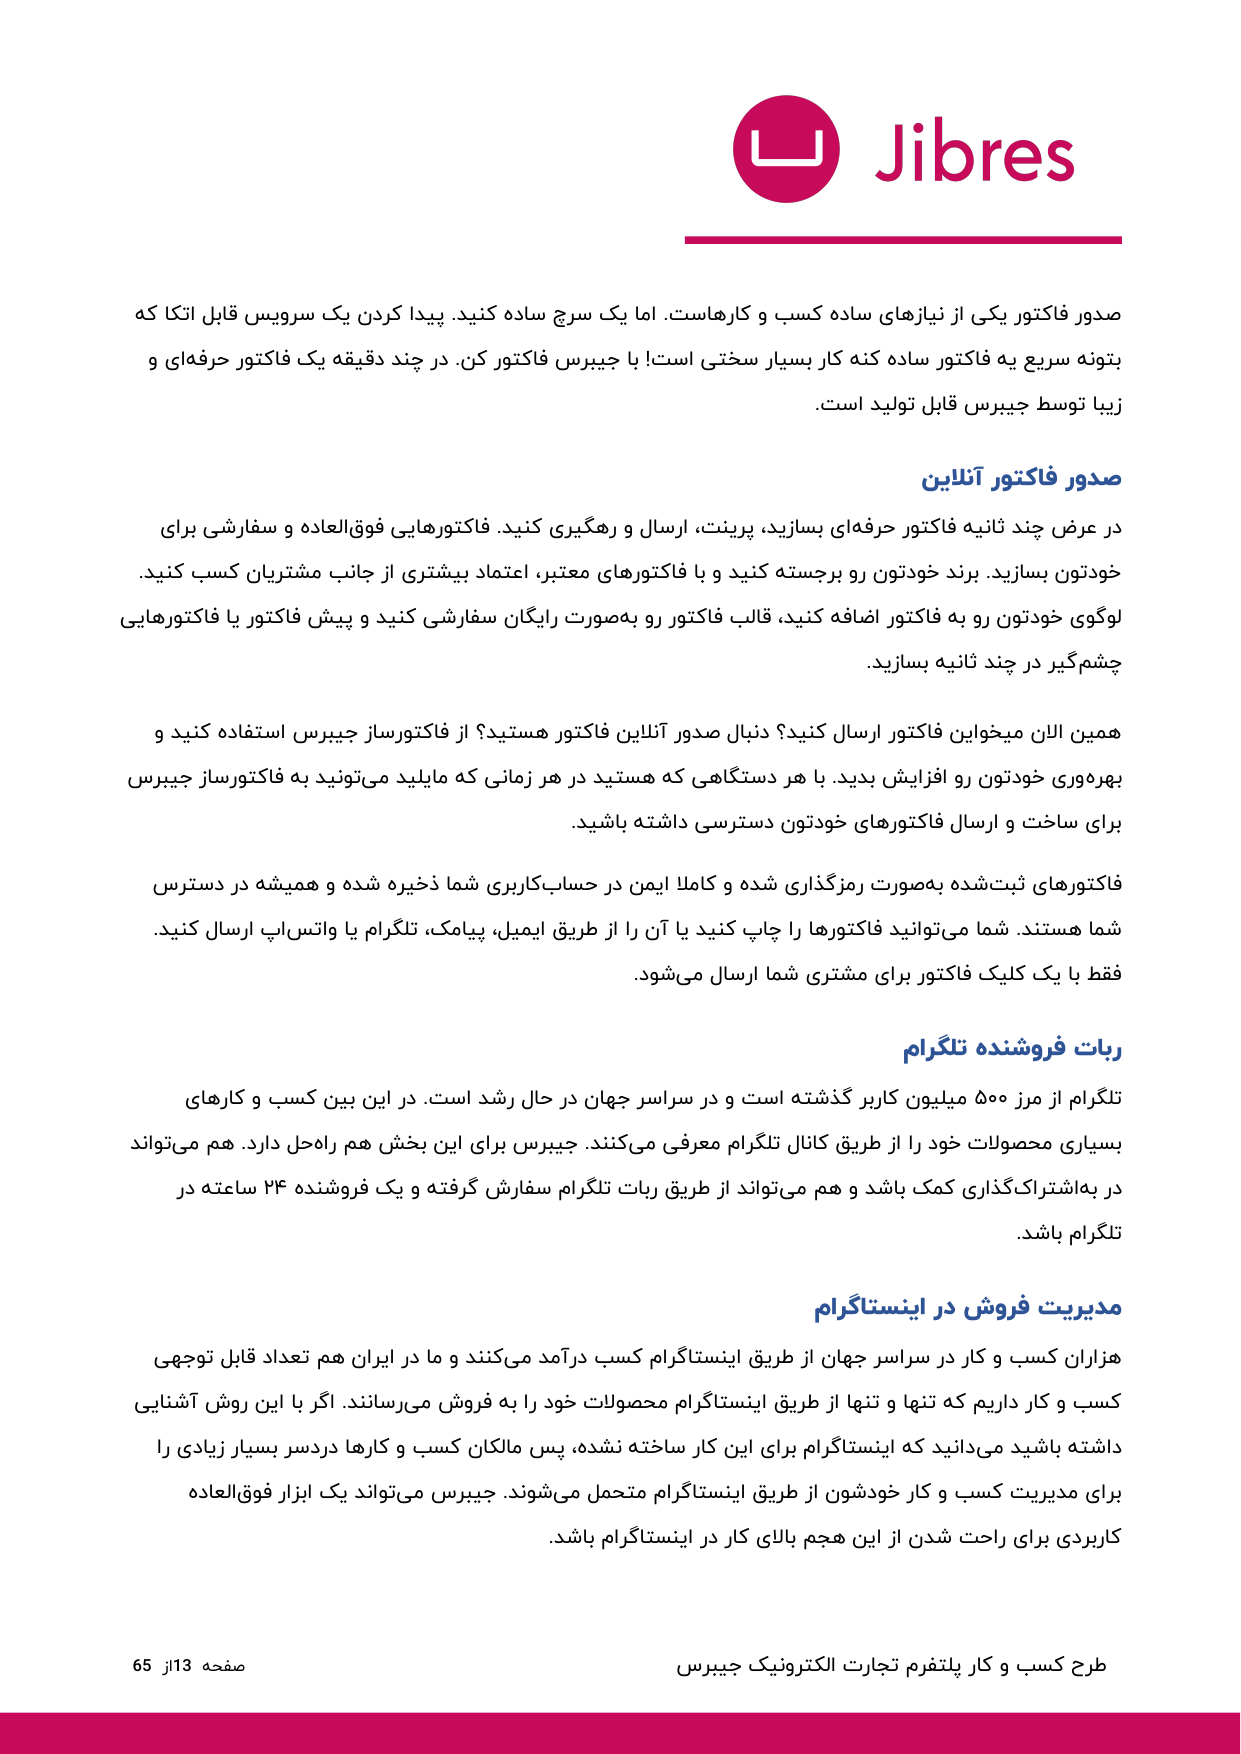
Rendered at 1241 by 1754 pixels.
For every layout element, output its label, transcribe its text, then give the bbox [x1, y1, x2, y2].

text فاکتورهای ثبت‌شده به‌صورت رمزگذاری شده و کاملا ایمن در حساب‌کاربری شما ذخیره شده و همیشه در دسترس شما هستند. شما می‌توانید فاکتورها را چاپ کنید یا آن را از طریق ایمیل، پیامک، تلگرام یا واتس‌اپ ارسال کنید. فقط با یک کلیک فاکتور برای مشتری شما ارسال می‌شود. [118, 866, 1122, 992]
text تلگرام از مرز ۵۰۰ میلیون کاربر گذشته است و در سراسر جهان در حال رشد است. در این بین کسب و کارهای بسیاری محصولات خود را از طریق کانال تلگرام معرفی می‌کنند. جیبرس برای این بخش هم راه‌حل دارد. هم می‌تواند در به‌اشتراک‌گذاری کمک باشد و هم می‌تواند از طریق ربات تلگرام سفارش گرفته و یک فروشنده ۲۴ ساعته در تلگرام باشد. [118, 1080, 1122, 1251]
subtitle ربات فروشنده تلگرام [118, 1026, 1122, 1069]
subtitle صدور فاکتور آنلاین [118, 455, 1122, 498]
text هزاران کسب و کار در سراسر جهان از طریق اینستاگرام کسب درآمد می‌کنند و ما در ایران هم تعداد قابل توجهی کسب و کار داریم که تنها و تنها از طریق اینستاگرام محصولات خود را به فروش می‌رسانند. اگر با این روش آشنایی داشته باشید می‌دانید که اینستاگرام برای این کار ساخته نشده، پس مالکان کسب و کارها دردسر بسیار زیادی را برای مدیریت کسب و کار خودشون از طریق اینستاگرام متحمل می‌شوند. جیبرس می‌تواند یک ابزار فوق‌العاده کاربردی برای راحت شدن از این هجم بالای کار در اینستاگرام باشد. [118, 1339, 1122, 1555]
text در عرض چند ثانیه فاکتور حرفه‌ای بسازید، پرینت، ارسال و رهگیری کنید. فاکتورهایی فوق‌العاده و سفارشی برای خودتون بسازید. برند خودتون رو برجسته کنید و با فاکتورهای معتبر، اعتماد بیشتری از جانب مشتریان کسب کنید. لوگوی خودتون رو به فاکتور اضافه کنید، قالب فاکتور رو به‌صورت رایگان سفارشی کنید و پیش فاکتور یا فاکتورهایی چشم‌گیر در چند ثانیه بسازید. [118, 509, 1122, 680]
text صدور فاکتور یکی از نیازهای ساده کسب و کارهاست. اما یک سرچ ساده کنید. پیدا کردن یک سرویس قابل اتکا که بتونه سریع یه فاکتور ساده کنه کار بسیار سختی است! با جیبرس فاکتور کن. در چند دقیقه یک فاکتور حرفه‌ای و زیبا توسط جیبرس قابل تولید است. [118, 295, 1122, 421]
subtitle مدیریت فروش در اینستاگرام [118, 1285, 1122, 1328]
picture [726, 88, 1081, 210]
text همین الان میخواین فاکتور ارسال کنید؟ دنبال صدور آنلاین فاکتور هستید؟ از فاکتورساز جیبرس استفاده کنید و بهره‌وری خودتون رو افزایش بدید. با هر دستگاهی که هستید در هر زمانی که مایلید می‌تونید به فاکتورساز جیبرس برای ساخت و ارسال فاکتورهای خودتون دسترسی داشته باشید. [118, 714, 1122, 840]
